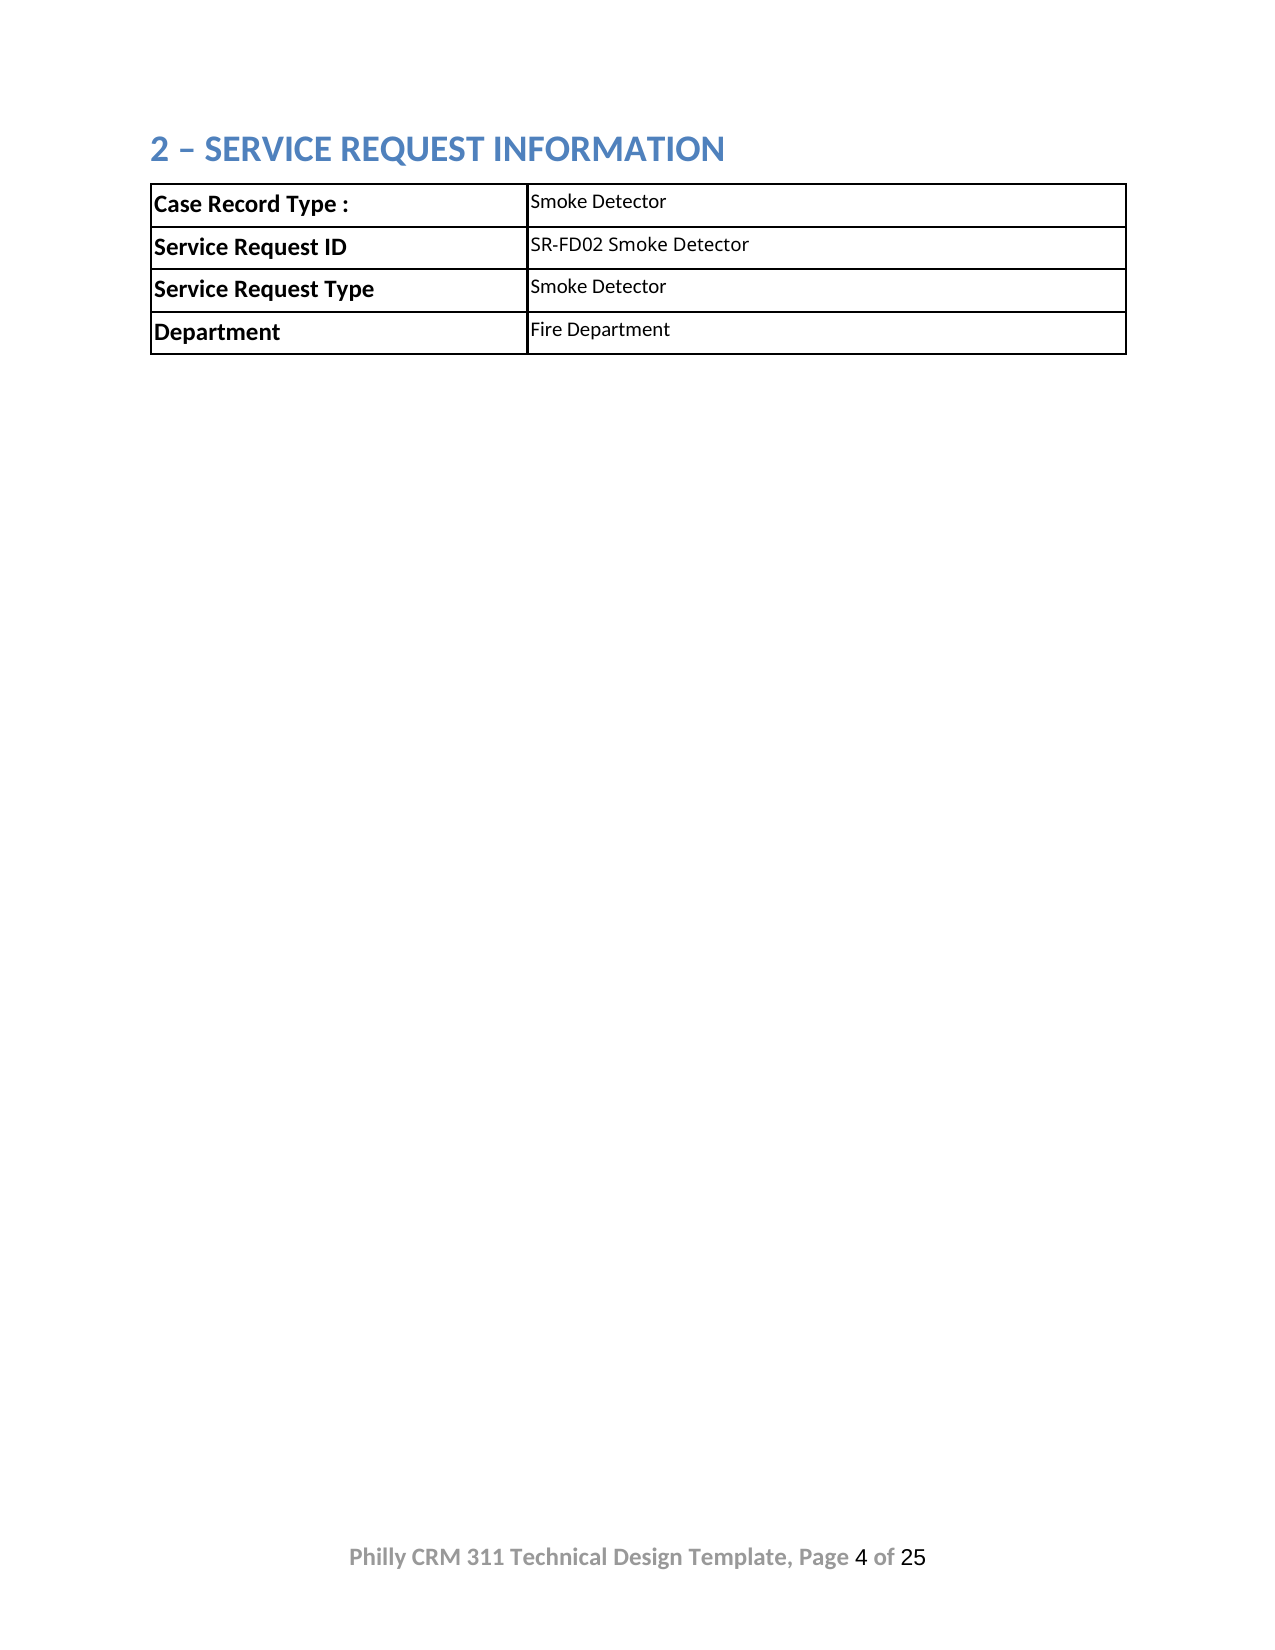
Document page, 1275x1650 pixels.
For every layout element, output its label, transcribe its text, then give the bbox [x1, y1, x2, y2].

table_cell Service Request Type [152, 270, 526, 311]
table_cell Smoke Detector [529, 270, 1125, 311]
table_header Case Record Type : [152, 185, 526, 226]
subtitle 2 – SERVICE REQUEST INFORMATION [150, 125, 1125, 171]
table_header Smoke Detector [529, 185, 1125, 226]
table_cell Service Request ID [152, 228, 526, 268]
table_cell Fire Department [529, 313, 1125, 353]
table_cell Department [152, 313, 526, 353]
table_cell SR-FD02 Smoke Detector [529, 228, 1125, 268]
